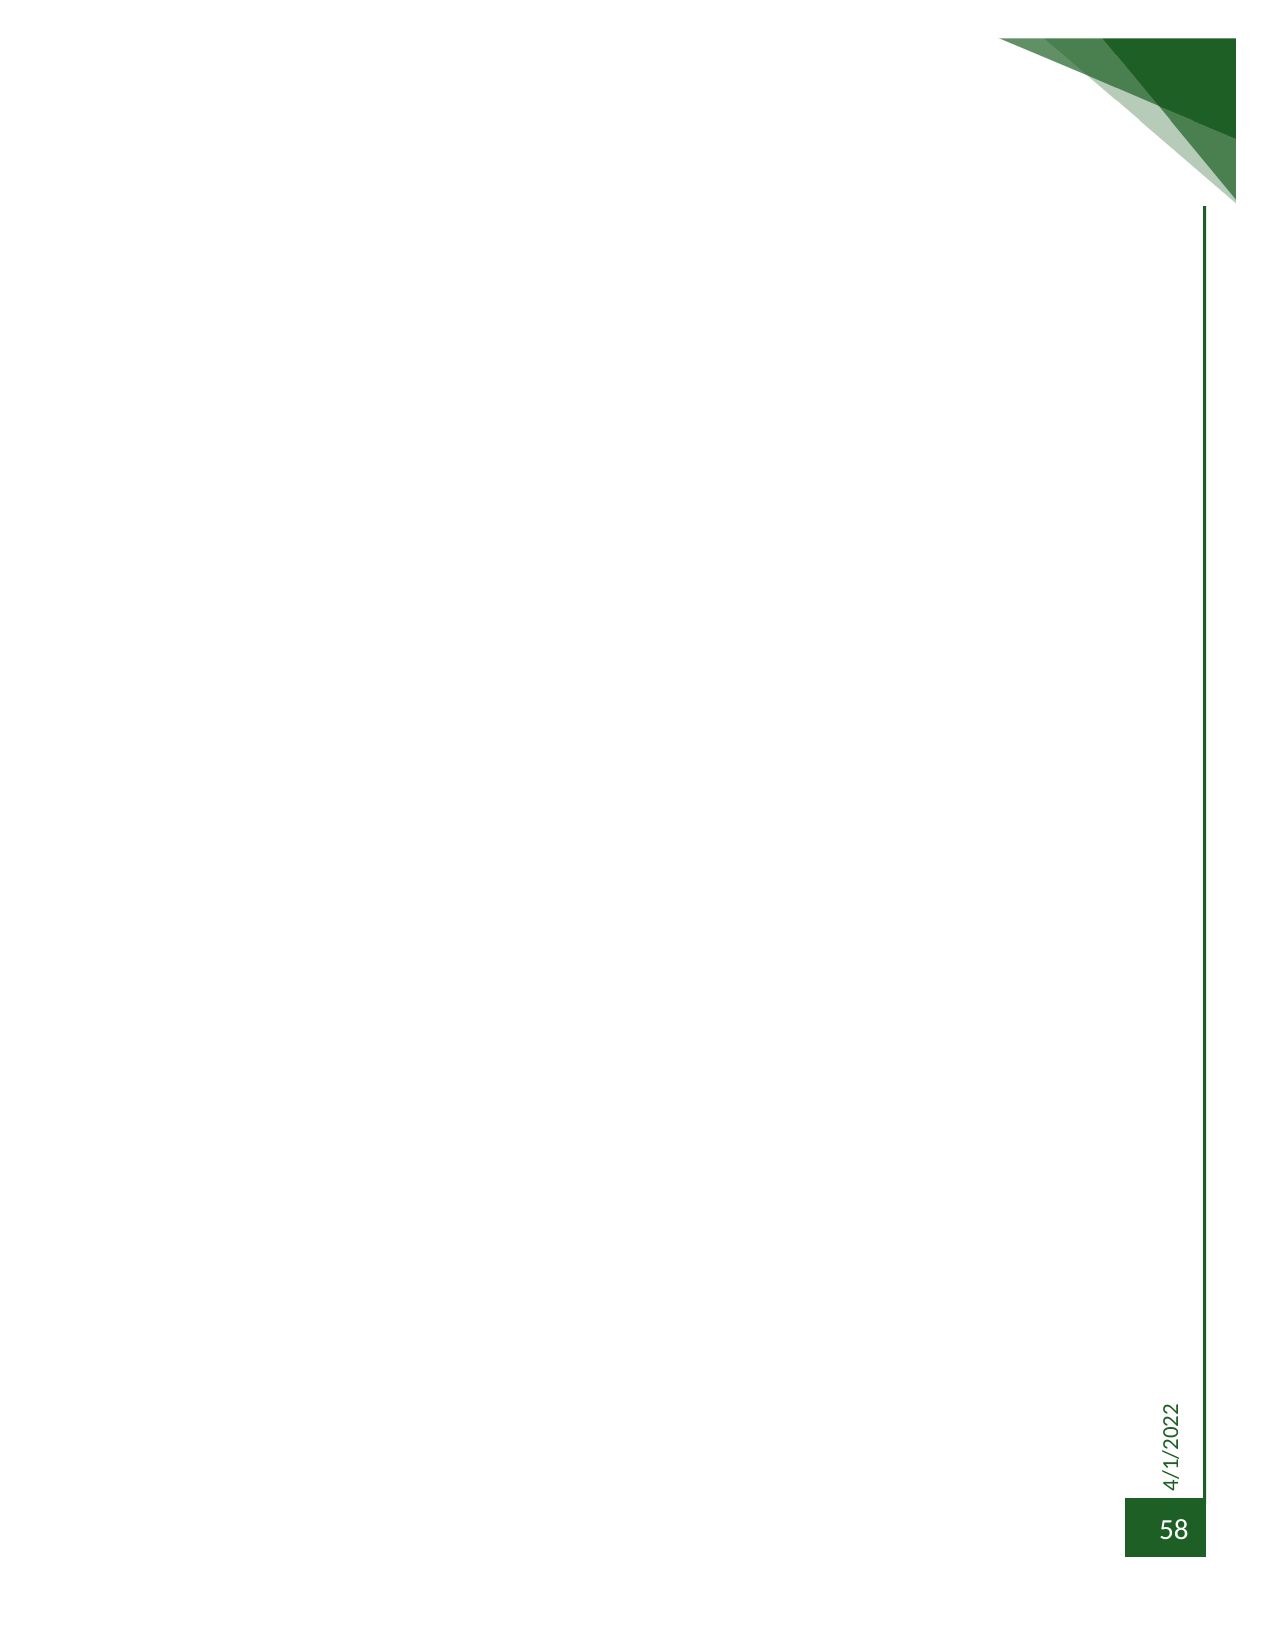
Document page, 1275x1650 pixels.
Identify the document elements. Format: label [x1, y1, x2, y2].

picture [997, 38, 1236, 204]
